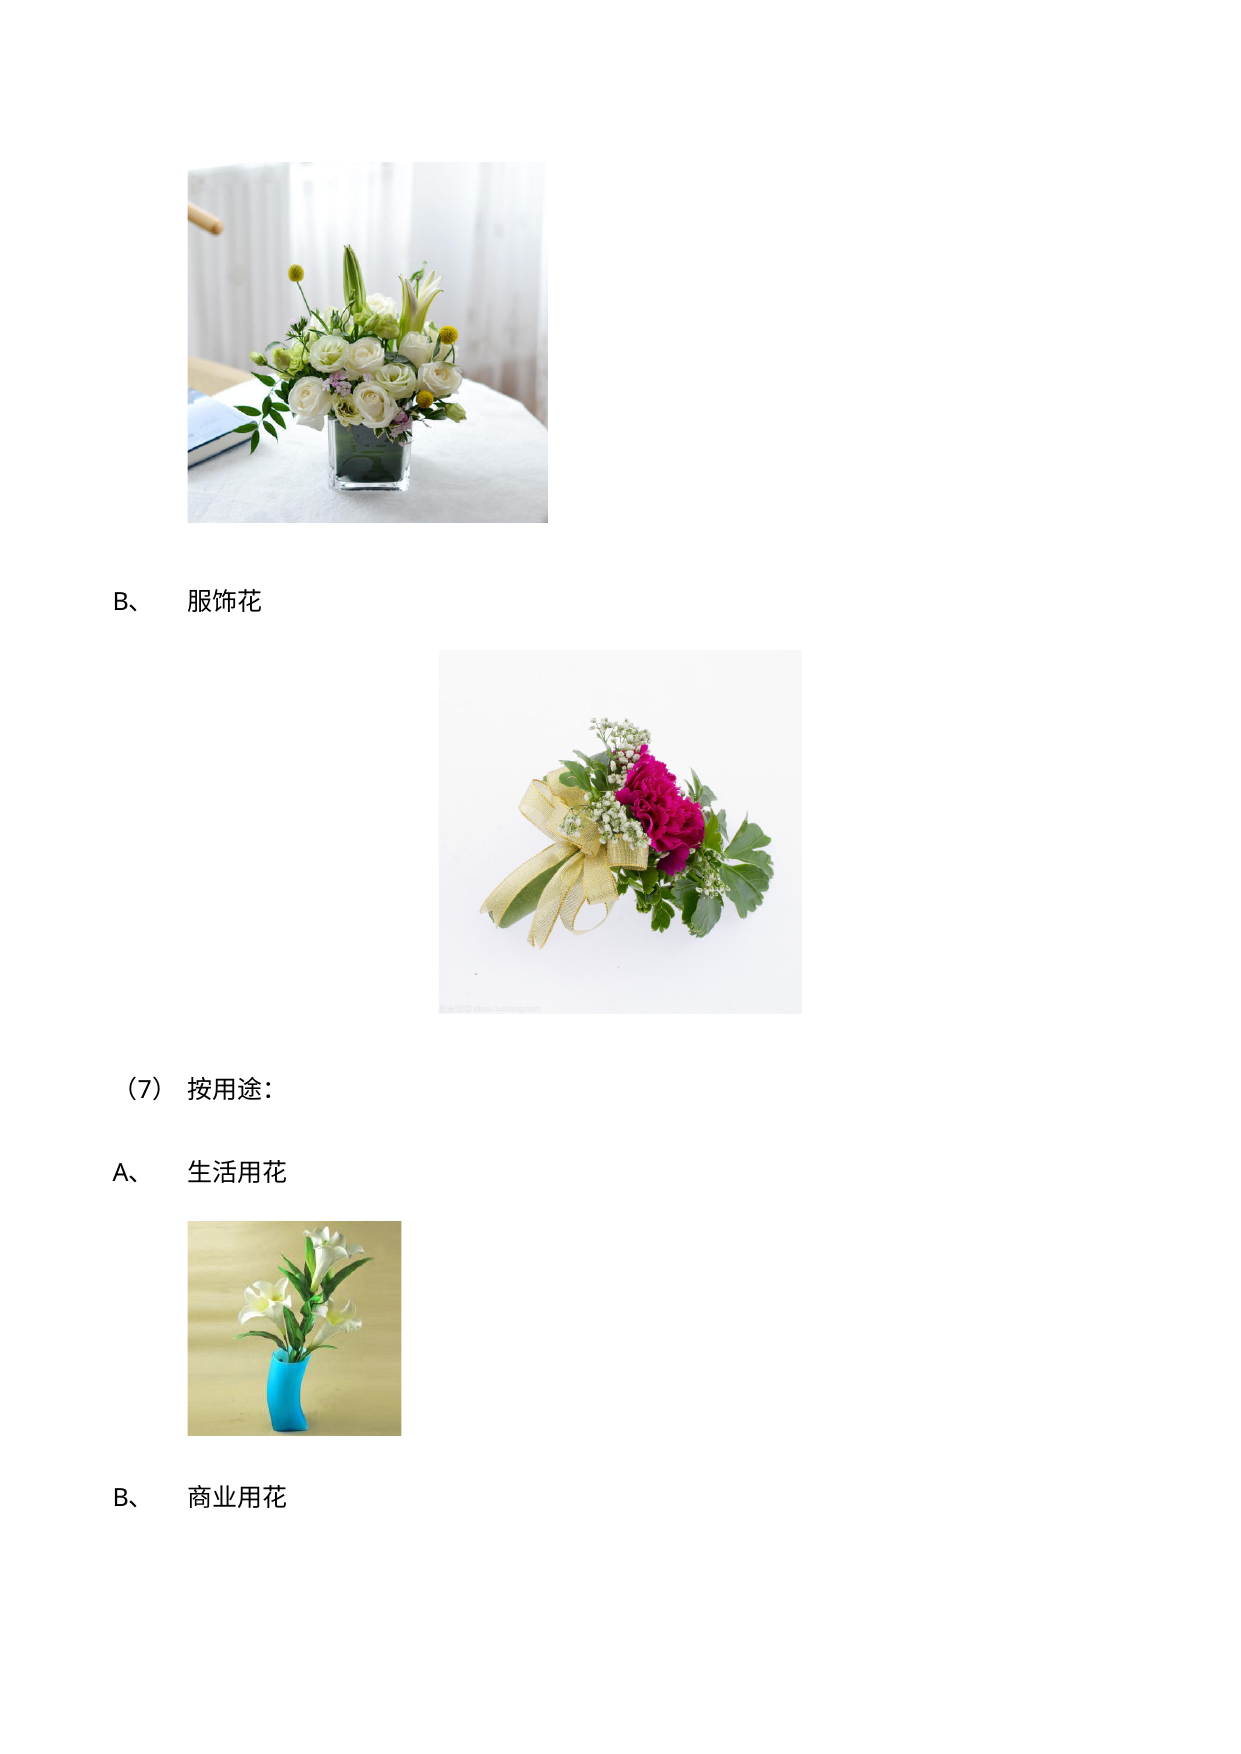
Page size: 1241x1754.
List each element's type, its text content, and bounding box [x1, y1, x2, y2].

list 服饰花 [112, 567, 1053, 632]
picture [187, 162, 548, 523]
picture [438, 650, 802, 1014]
picture [187, 1221, 402, 1436]
list 生活用花 [112, 1138, 1053, 1203]
list 商业用花 [112, 1463, 1053, 1528]
list 按用途： [112, 1055, 1053, 1120]
